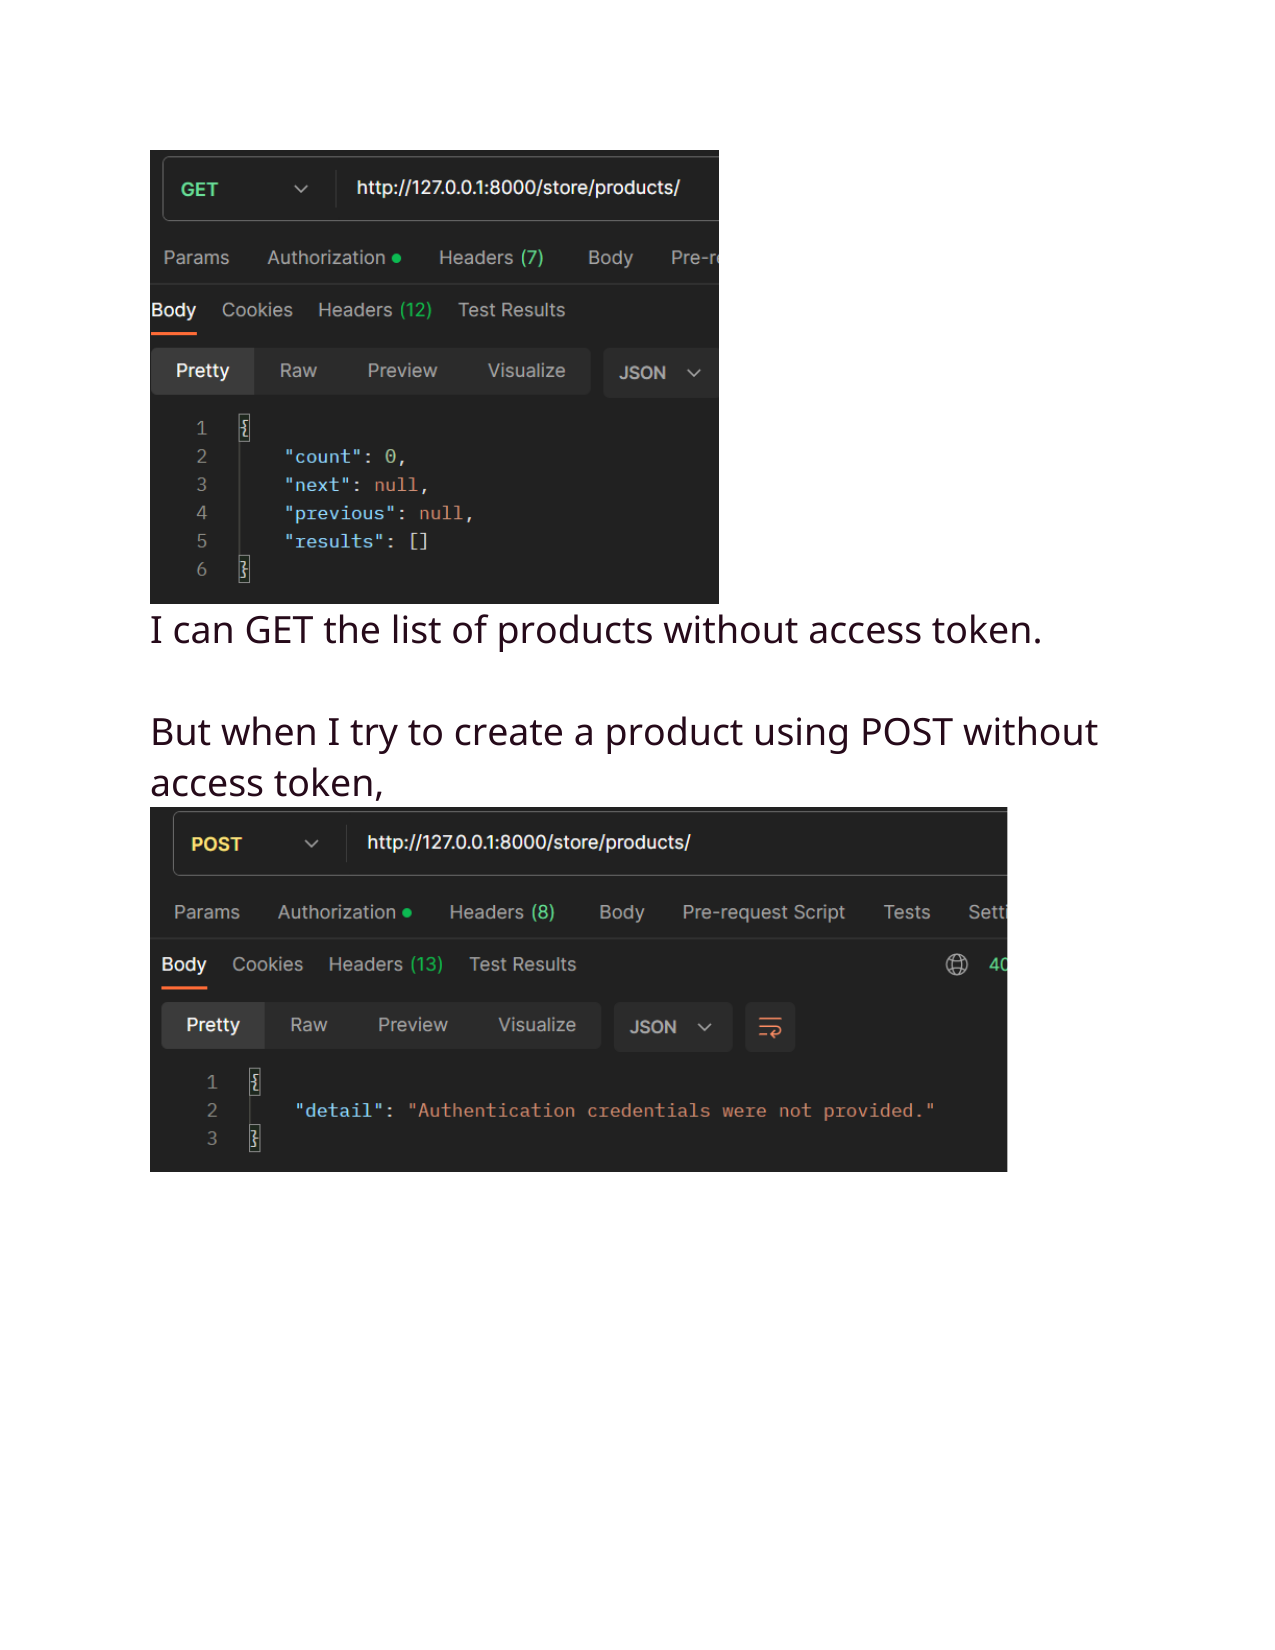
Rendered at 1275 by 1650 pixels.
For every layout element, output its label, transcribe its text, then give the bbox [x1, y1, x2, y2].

picture [150, 150, 719, 604]
picture [150, 807, 1008, 1172]
text I can GET the list of products without access token. [150, 603, 1125, 654]
text But when I try to create a product using POST without access token, [150, 705, 1125, 807]
